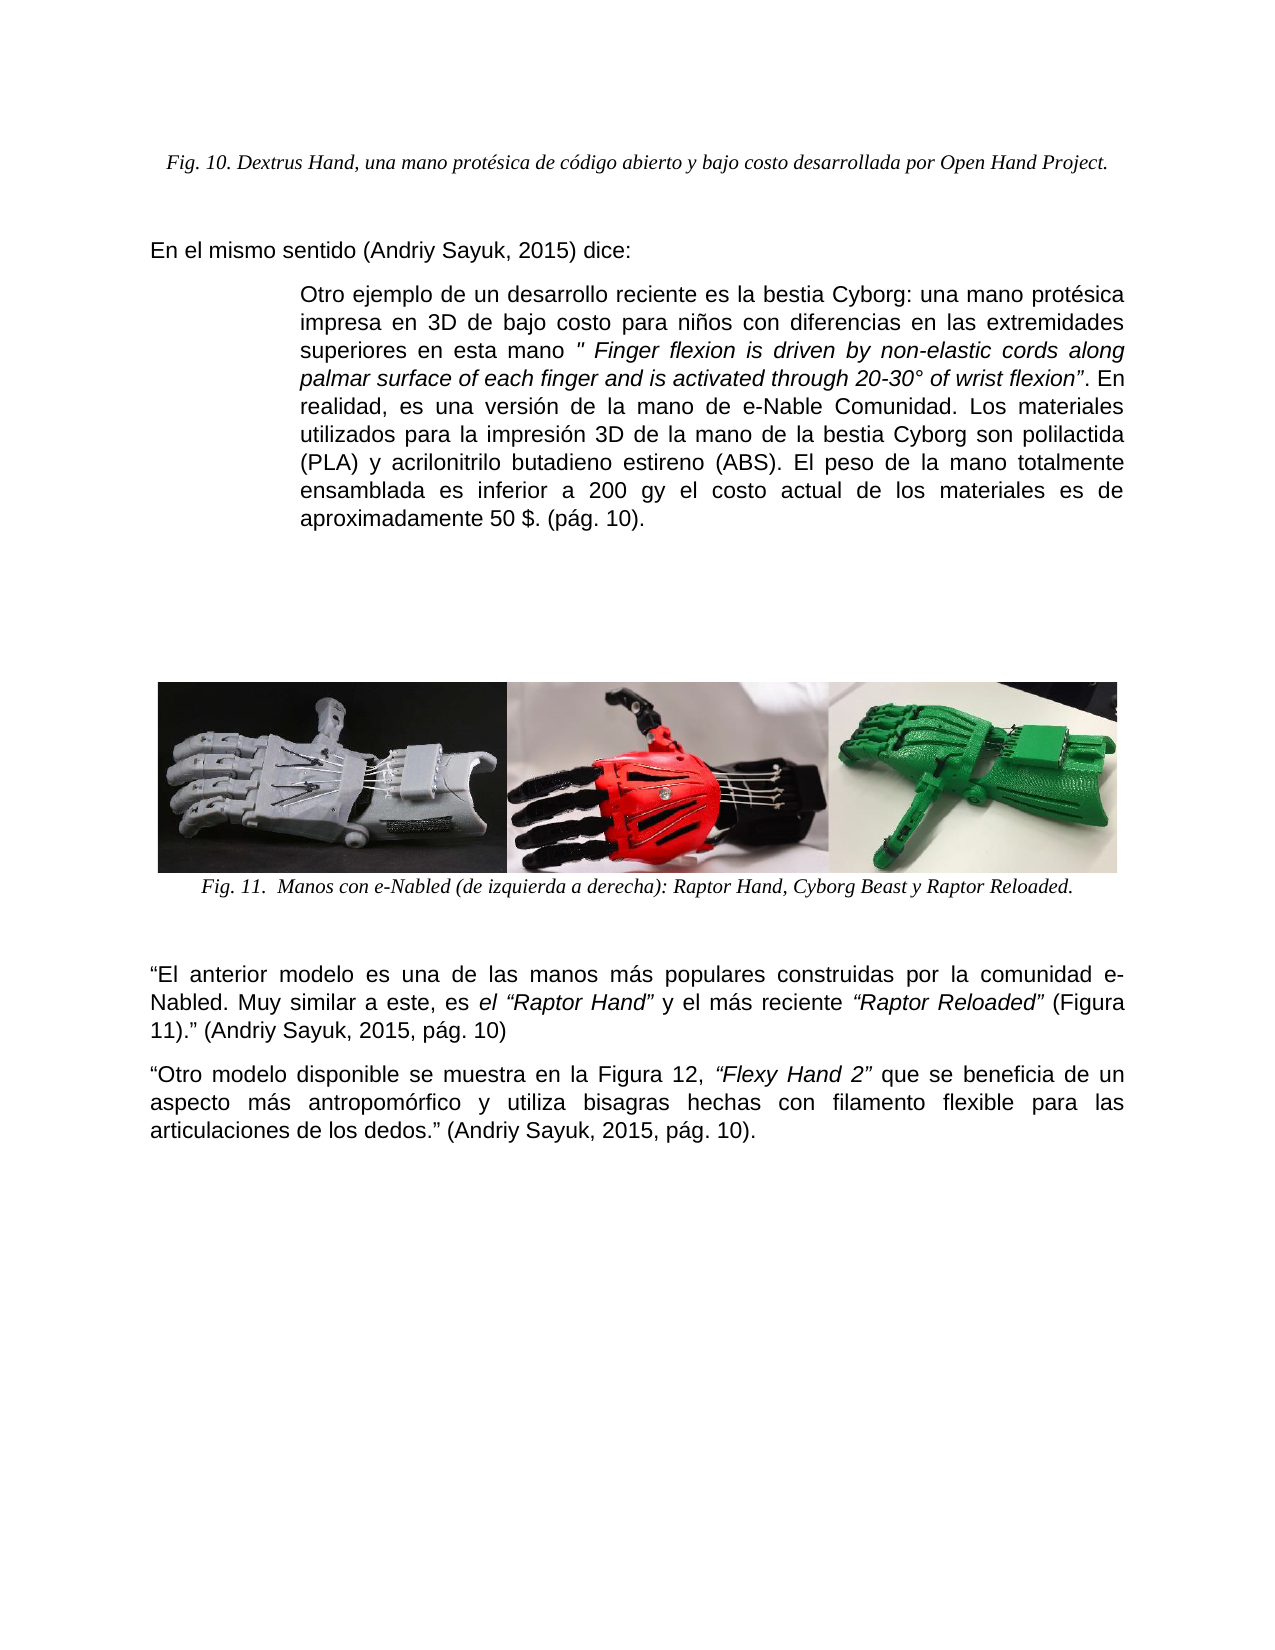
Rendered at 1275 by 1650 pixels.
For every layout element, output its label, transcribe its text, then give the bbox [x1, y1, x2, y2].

text Fig. 10. Dextrus Hand, una mano protésica de código abierto y bajo costo desarrollada por Open Hand Project. [150, 150, 1125, 174]
text Otro ejemplo de un desarrollo reciente es la bestia Cyborg: una mano protésica impresa en 3D de bajo costo para niños con diferencias en las extremidades superiores en esta mano " Finger flexion is driven by non-elastic cords along palmar surface of each finger and is activated through 20-30° of wrist flexion”. En realidad, es una versión de la mano de e-Nable Comunidad. Los materiales utilizados para la impresión 3D de la mano de la bestia Cyborg son polilactida (PLA) y acrilonitrilo butadieno estireno (ABS). El peso de la mano totalmente ensamblada es inferior a 200 gy el costo actual de los materiales es de aproximadamente 50 $. (pág. 10). [300, 281, 1125, 531]
text “Otro modelo disponible se muestra en la Figura 12, “Flexy Hand 2” que se beneficia de un aspecto más antropomórfico y utiliza bisagras hechas con filamento flexible para las articulaciones de los dedos.” (Andriy Sayuk, 2015, pág. 10). [150, 1061, 1125, 1143]
text Fig. 11. Manos con e-Nabled (de izquierda a derecha): Raptor Hand, Cyborg Beast y Raptor Reloaded. [150, 683, 1125, 898]
text En el mismo sentido [150, 237, 1125, 263]
text “El anterior modelo es una de las manos más populares construidas por la comunidad e-Nabled. Muy similar a este, es el “Raptor Hand” y el más reciente “Raptor Reloaded” (Figura 11).” [150, 961, 1125, 1043]
